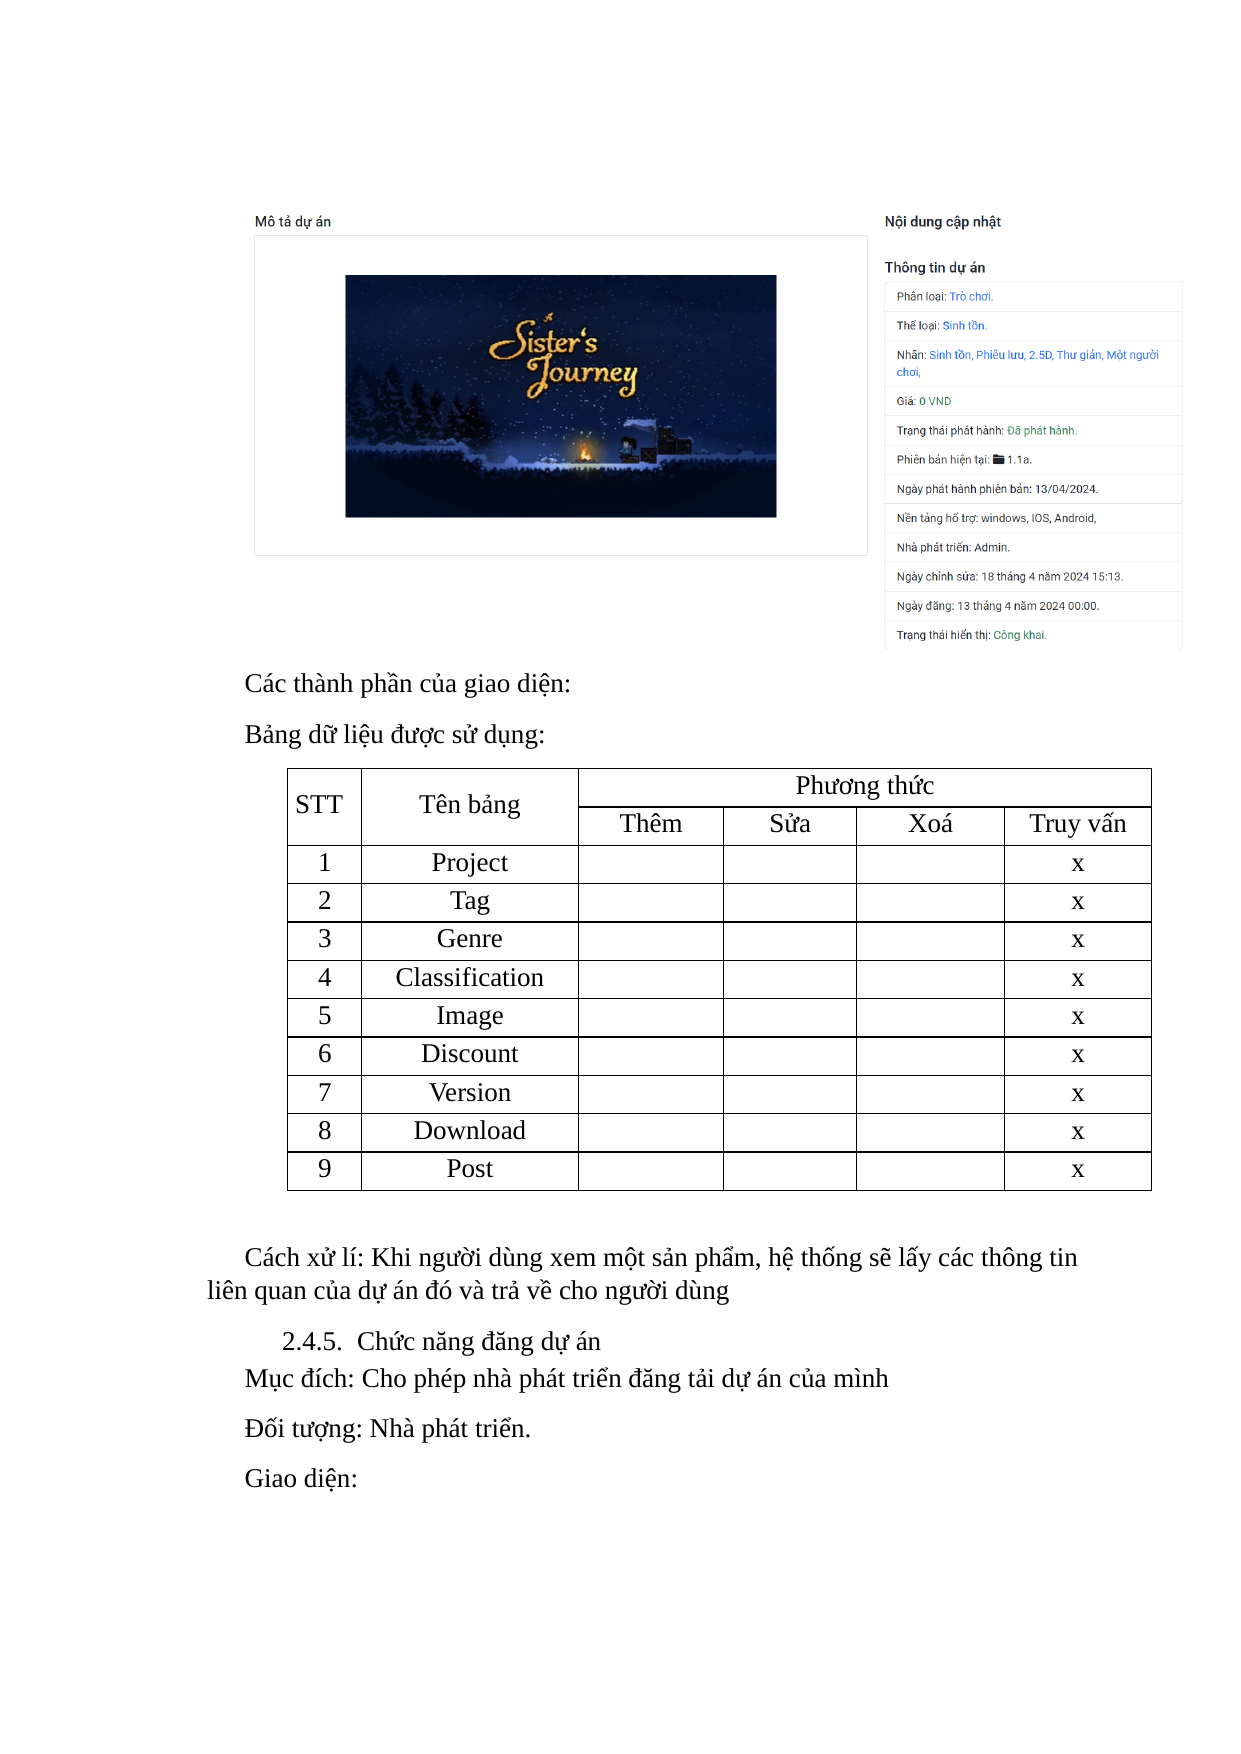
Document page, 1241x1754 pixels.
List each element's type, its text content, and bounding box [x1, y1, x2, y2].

table_cell [579, 999, 723, 1036]
table_cell [724, 1076, 856, 1113]
table_cell [857, 1076, 1004, 1113]
text Đối tượng: Nhà phát triển. [207, 1412, 1122, 1443]
table_cell Xoá [857, 808, 1004, 845]
table_cell Classification [362, 961, 578, 998]
table_cell [579, 1076, 723, 1113]
table_cell [724, 961, 856, 998]
table_header STT [288, 769, 361, 845]
table_cell Post [362, 1153, 578, 1190]
subtitle Chức năng đăng dự án [282, 1325, 1122, 1356]
table_cell Project [362, 846, 578, 883]
table_cell x [1005, 923, 1151, 960]
table_cell Thêm [579, 808, 723, 845]
table_cell 8 [288, 1114, 361, 1151]
table_cell Sửa [724, 808, 856, 845]
table_cell x [1005, 884, 1151, 921]
table_cell Download [362, 1114, 578, 1151]
table_cell [857, 1153, 1004, 1190]
table_cell [724, 1038, 856, 1075]
table_cell x [1005, 1038, 1151, 1075]
table_cell [579, 1038, 723, 1075]
table_cell [857, 1114, 1004, 1151]
table_cell [857, 1038, 1004, 1075]
table_cell x [1005, 1076, 1151, 1113]
table_cell 9 [288, 1153, 361, 1190]
table_cell 1 [288, 846, 361, 883]
text Cách xử lí: Khi người dùng xem một sản phẩm, hệ thống sẽ lấy các thông tin liên quan của dự án đó và trả về cho người dùng [207, 1241, 1122, 1306]
table_cell [724, 1114, 856, 1151]
table_cell 6 [288, 1038, 361, 1075]
table_header Tên bảng [362, 769, 578, 845]
table_cell x [1005, 846, 1151, 883]
table_cell [724, 923, 856, 960]
table_cell Genre [362, 923, 578, 960]
text Mục đích: Cho phép nhà phát triển đăng tải dự án của mình [207, 1362, 1122, 1393]
table_cell [579, 961, 723, 998]
table_cell x [1005, 1153, 1151, 1190]
table_cell Discount [362, 1038, 578, 1075]
table_cell [857, 999, 1004, 1036]
table_cell Image [362, 999, 578, 1036]
picture [244, 177, 1195, 649]
table_cell 4 [288, 961, 361, 998]
table_cell [579, 923, 723, 960]
table_cell [579, 884, 723, 921]
text Bảng dữ liệu được sử dụng: [207, 718, 1122, 749]
table_cell [724, 846, 856, 883]
table_cell 7 [288, 1076, 361, 1113]
text Các thành phần của giao diện: [207, 668, 1122, 699]
table_cell 3 [288, 923, 361, 960]
table_cell Truy vấn [1005, 808, 1151, 845]
table_cell Version [362, 1076, 578, 1113]
table_cell x [1005, 1114, 1151, 1151]
table_cell [579, 1114, 723, 1151]
table_cell [857, 884, 1004, 921]
table_cell [857, 923, 1004, 960]
table_cell 5 [288, 999, 361, 1036]
table_cell [579, 1153, 723, 1190]
table_cell [724, 999, 856, 1036]
table_cell 2 [288, 884, 361, 921]
table_cell Tag [362, 884, 578, 921]
table_cell [724, 1153, 856, 1190]
text Giao diện: [207, 1462, 1122, 1493]
table_cell [724, 884, 856, 921]
table_cell [857, 846, 1004, 883]
table_cell x [1005, 961, 1151, 998]
table_header Phương thức [579, 769, 1151, 806]
table_cell x [1005, 999, 1151, 1036]
table_cell [579, 846, 723, 883]
table_cell [857, 961, 1004, 998]
